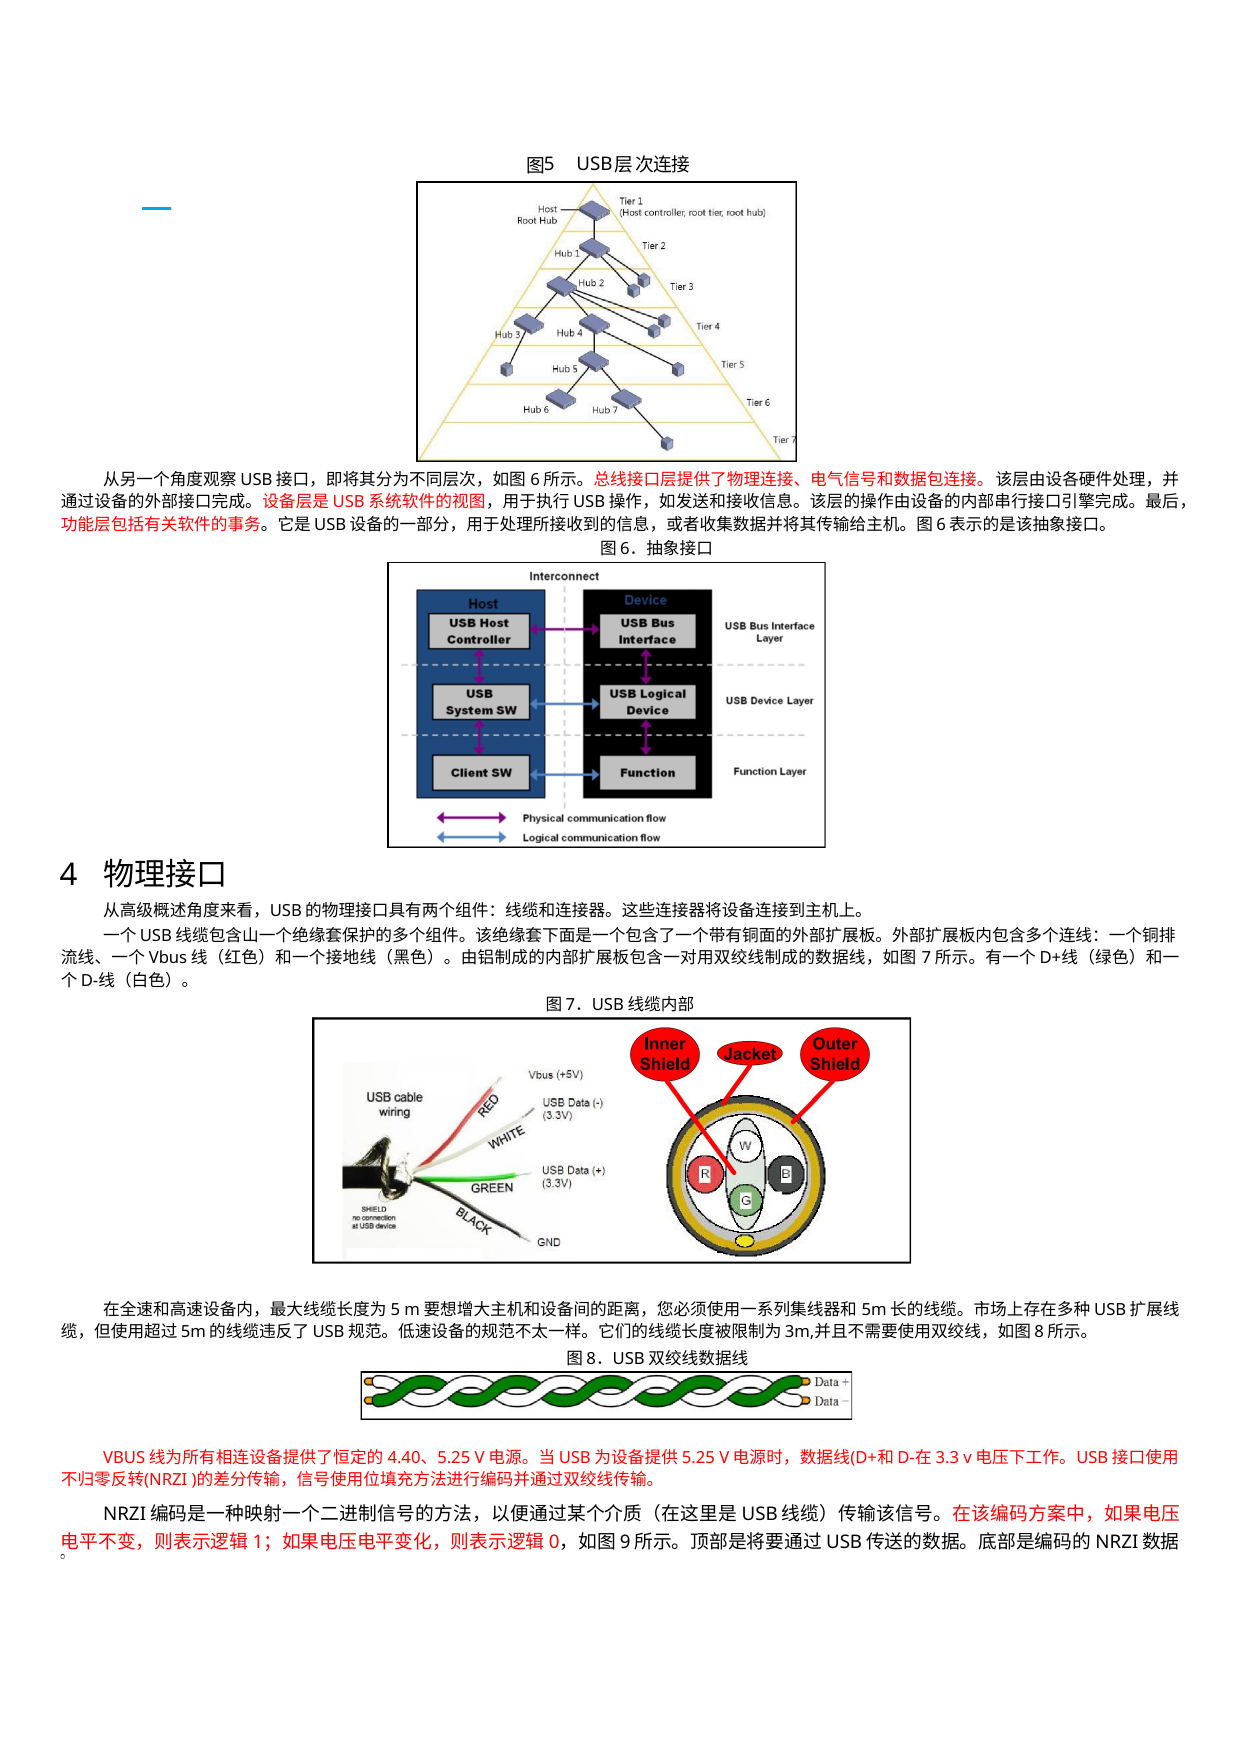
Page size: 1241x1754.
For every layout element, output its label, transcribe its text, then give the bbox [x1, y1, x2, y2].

picture [416, 181, 797, 462]
text 图8．USB双绞线数据线 [136, 1345, 1178, 1369]
picture [312, 1017, 912, 1264]
picture [360, 1371, 853, 1420]
subtitle 4 物理接口 [59, 849, 1181, 895]
text 一个USB线缆包含山一个绝缘套保护的多个组件。该绝缘套下面是一个包含了一个带有铜面的外部扩展板。外部扩展板内包含多个连线：一个铜排流线、一个Vbus线（红色）和一个接地线（黑色）。由铝制成的内部扩展板包含一对用双绞线制成的数据线，如图7所示。有一个D+线（绿色）和一个D-线（白色）。 [61, 924, 1180, 991]
picture [387, 562, 826, 848]
text 在全速和高速设备内，最大线缆长度为5 m要想增大主机和设备间的距离，您必须使用一系列集线器和5m长的线缆。市场上存在多种USB扩展线缆，但使用超过5m的线缆违反了USB规范。低速设备的规范不太一样。它们的线缆长度被限制为3m,并且不需要使用双绞线，如图8所示。 [61, 1297, 1180, 1342]
text 从另一个角度观察USB接口，即将其分为不同层次，如图6所示。总线接口层提供了物理连接、电气信号和数据包连接。该层由设各硬件处理，并通过设备的外部接口完成。设备层是USB系统软件的视图，用于执行USB操作，如发送和接收信息。该层的操作由设备的内部串行接口引擎完成。最后，功能层包括有关软件的事务。它是USB设备的一部分，用于处理所接收到的信息，或者收集数据并将其传输给主机。图6表示的是该抽象接口。 [61, 468, 1180, 535]
text 从高级概述角度来看，USB的物理接口具有两个组件：线缆和连接器。这些连接器将设备连接到主机上。 [61, 899, 1180, 921]
text 图6．抽象接口 [136, 535, 1176, 559]
text 图7．USB线缆内部 [61, 991, 1179, 1015]
text NRZI编码是一种映射一个二进制信号的方法，以便通过某个介质（在这里是USB线缆）传输该信号。在该编码方案中，如果电压电平不变，则表示逻辑1；如果电压电平变化，则表示逻辑0，如图9所示。顶部是将要通过USB传送的数据。底部是编码的NRZI数据 [61, 1499, 1180, 1578]
text VBUS线为所有相连设备提供了恒定的4.40、5.25 V电源。当USB为设备提供5.25 V电源时，数据线(D+和D-在 3.3 v电压下工作。USB接口使用不归零反转(NRZI )的差分传输，信号使用位填充方法进行编码并通过双绞线传输。 [61, 1446, 1180, 1490]
